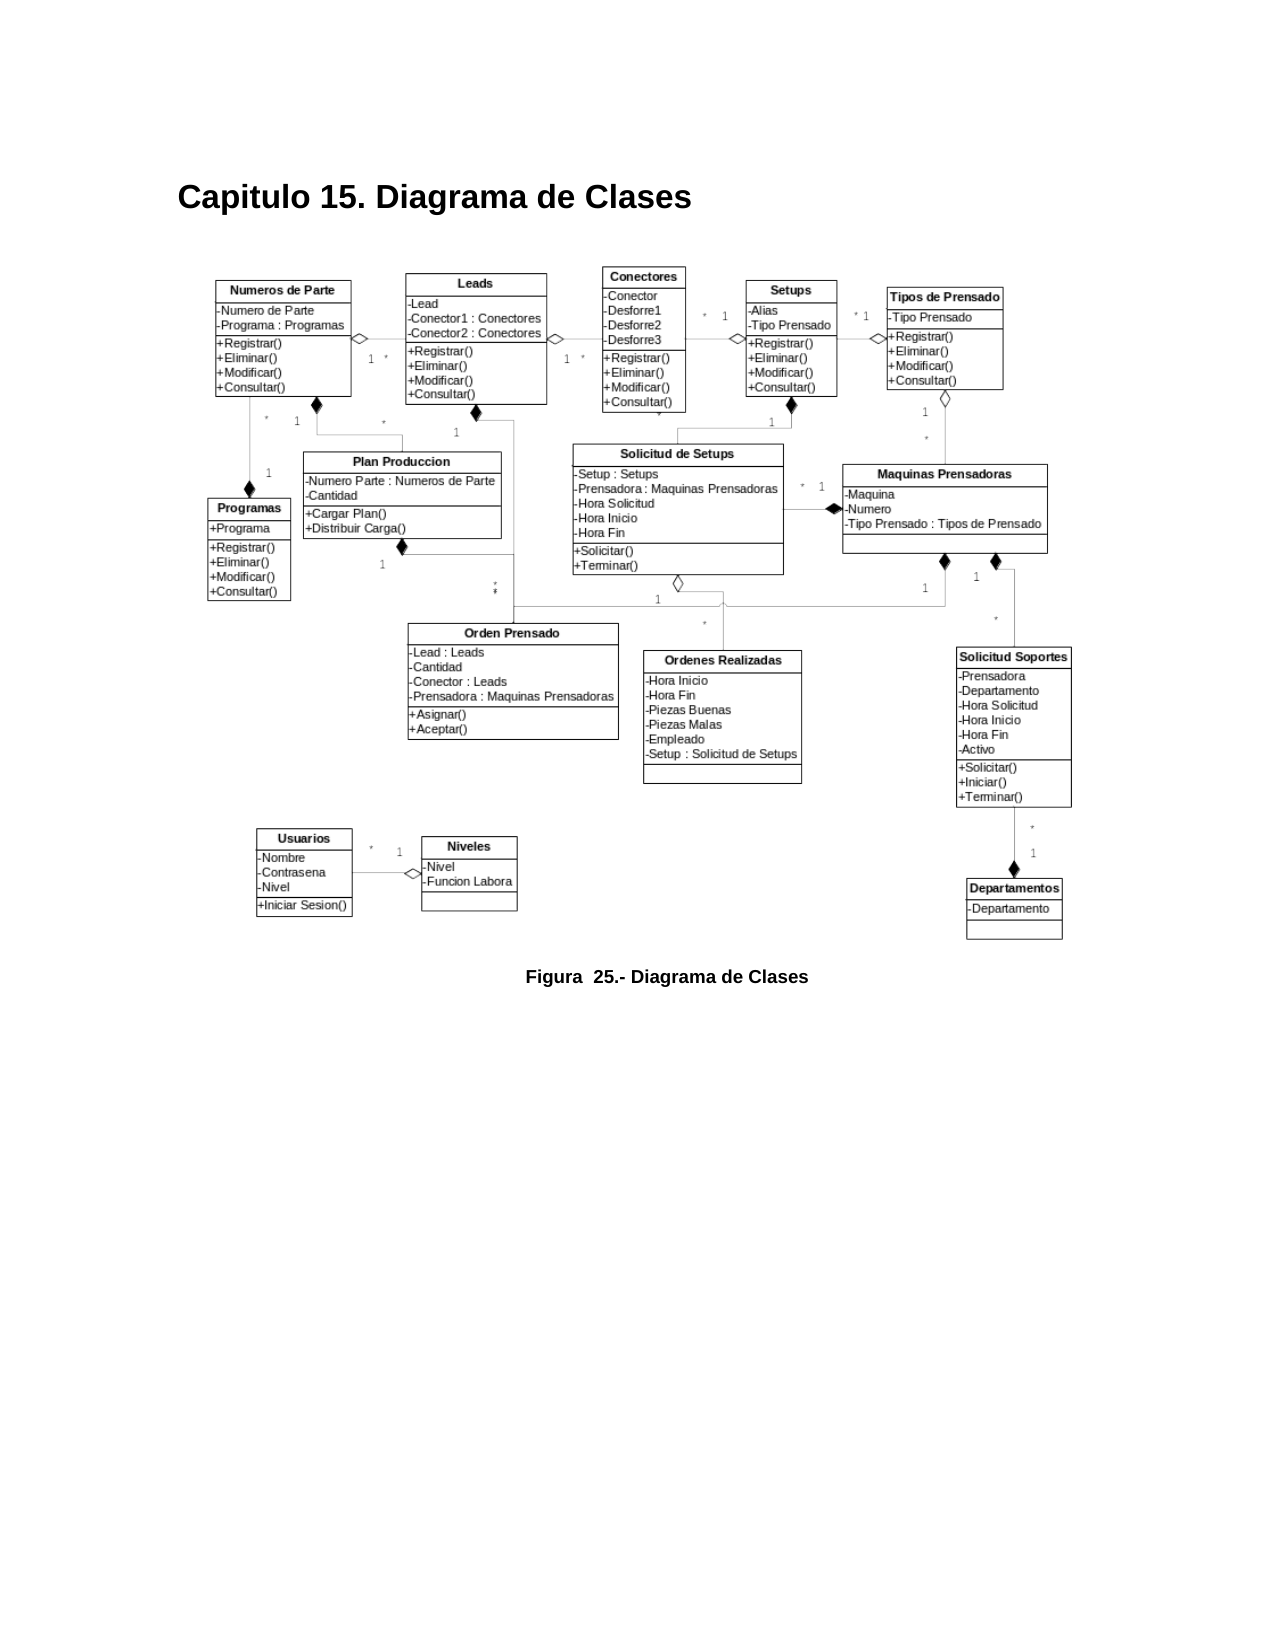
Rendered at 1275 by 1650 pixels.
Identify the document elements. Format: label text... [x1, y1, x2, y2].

subtitle Diagrama de Clases [177, 177, 1157, 216]
